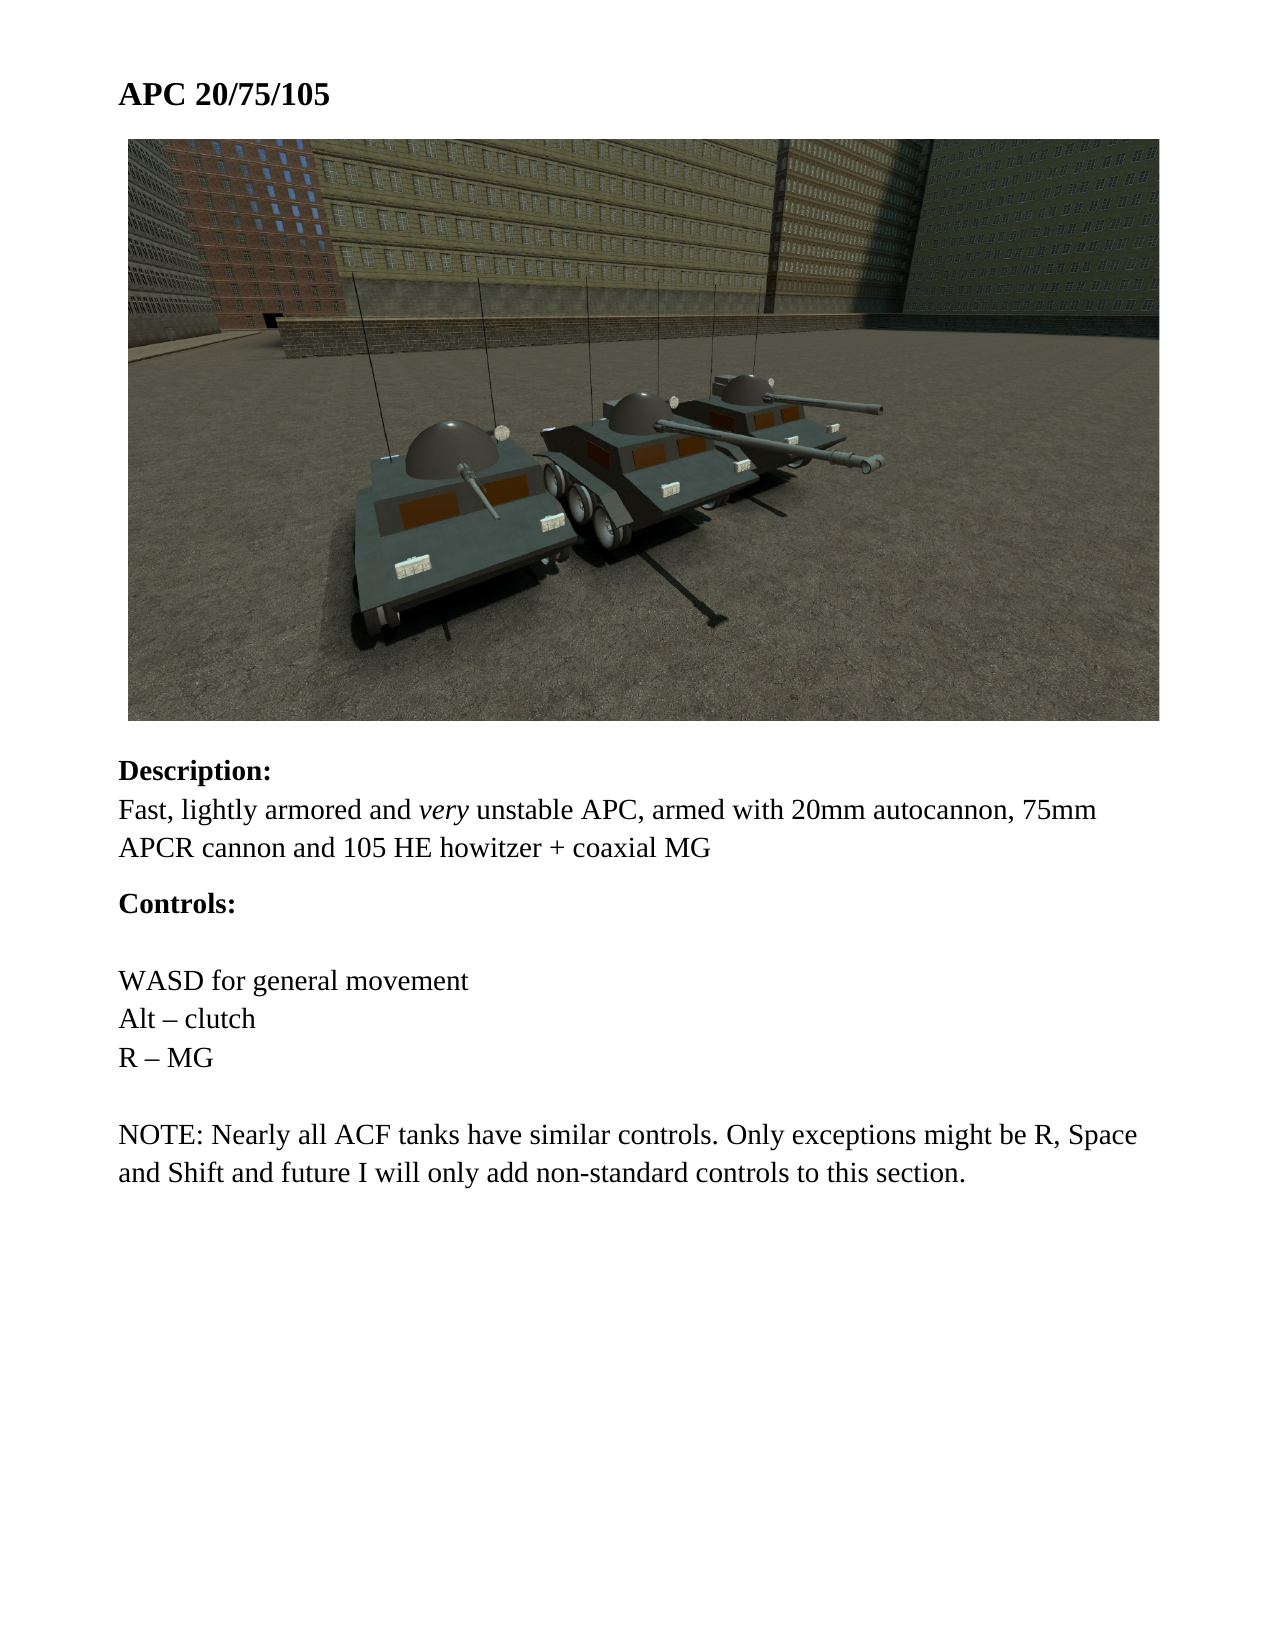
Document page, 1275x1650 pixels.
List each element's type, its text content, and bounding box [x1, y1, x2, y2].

text R – MG [118, 1040, 1152, 1073]
text WASD for general movement [118, 963, 1152, 996]
text NOTE: Nearly all ACF tanks have similar controls. Only exceptions might be R, Space and Shift and future I will only add non-standard controls to this section. [118, 1117, 1152, 1189]
picture [128, 139, 1160, 721]
text Alt – clutch [118, 1001, 1152, 1035]
text APC 20/75/105 [118, 74, 1152, 112]
text Controls: [118, 886, 1152, 919]
text Fast, lightly armored and very unstable APC, armed with 20mm autocannon, 75mm APCR cannon and 105 HE howitzer + coaxial MG [118, 792, 1152, 864]
text Description: [118, 753, 1152, 787]
